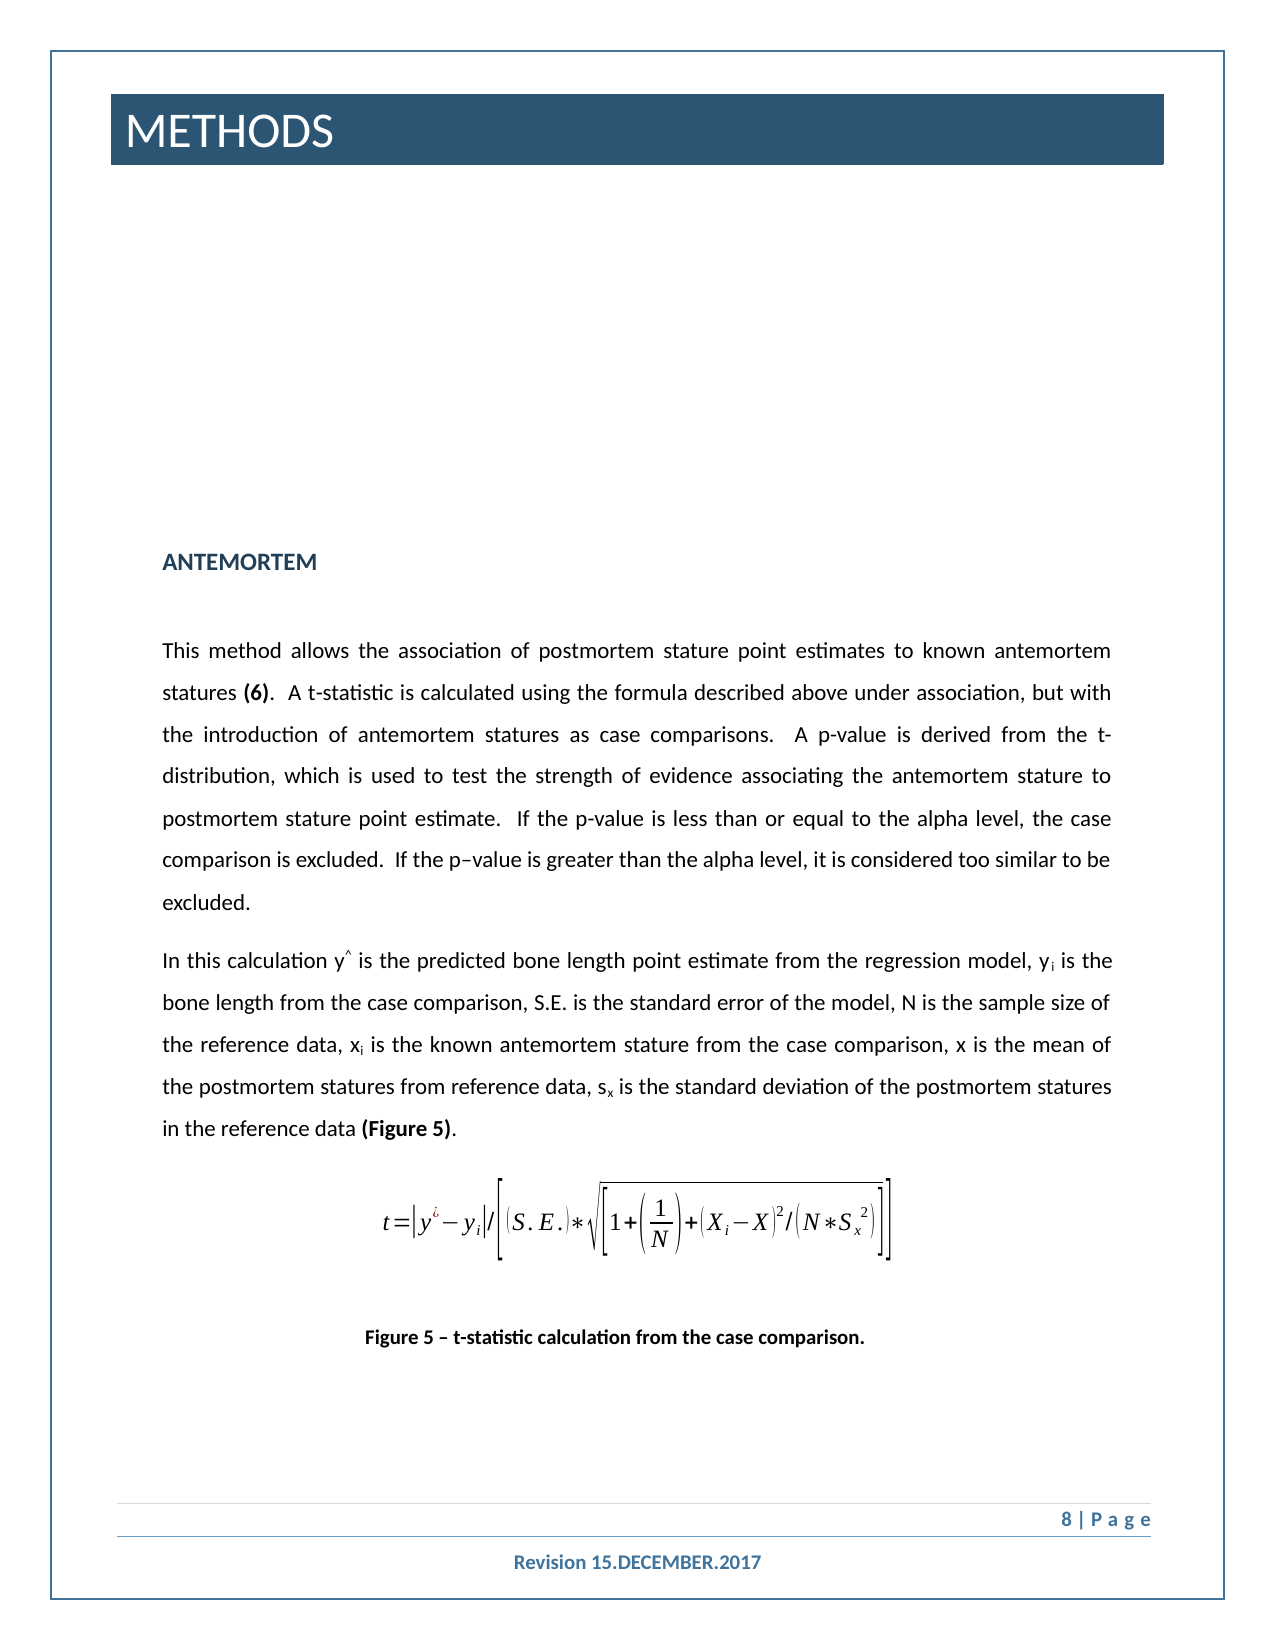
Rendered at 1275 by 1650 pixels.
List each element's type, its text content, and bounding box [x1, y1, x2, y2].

subtitle antemortem [162, 546, 1113, 577]
text This method allows the association of postmortem stature point estimates to known antemortem statures (6). A t-statistic is calculated using the formula described above under association, but with the introduction of antemortem statures as case comparisons. A p-value is derived from the t-distribution, which is used to test the strength of evidence associating the antemortem stature to postmortem stature point estimate. If the p-value is less than or equal to the alpha level, the case comparison is excluded. If the p–value is greater than the alpha level, it is considered too similar to be excluded. [162, 636, 1113, 916]
table_cell Figure 5 – t-statistic calculation from the case comparison. [350, 1320, 1084, 1421]
text In this calculation y^ is the predicted bone length point estimate from the regression model, yi is the bone length from the case comparison, S.E. is the standard error of the model, N is the sample size of the reference data, xi is the known antemortem stature from the case comparison, x is the mean of the postmortem statures from reference data, sx is the standard deviation of the postmortem statures in the reference data (Figure 5). [162, 946, 1113, 1142]
table_header [191, 1173, 1084, 1320]
